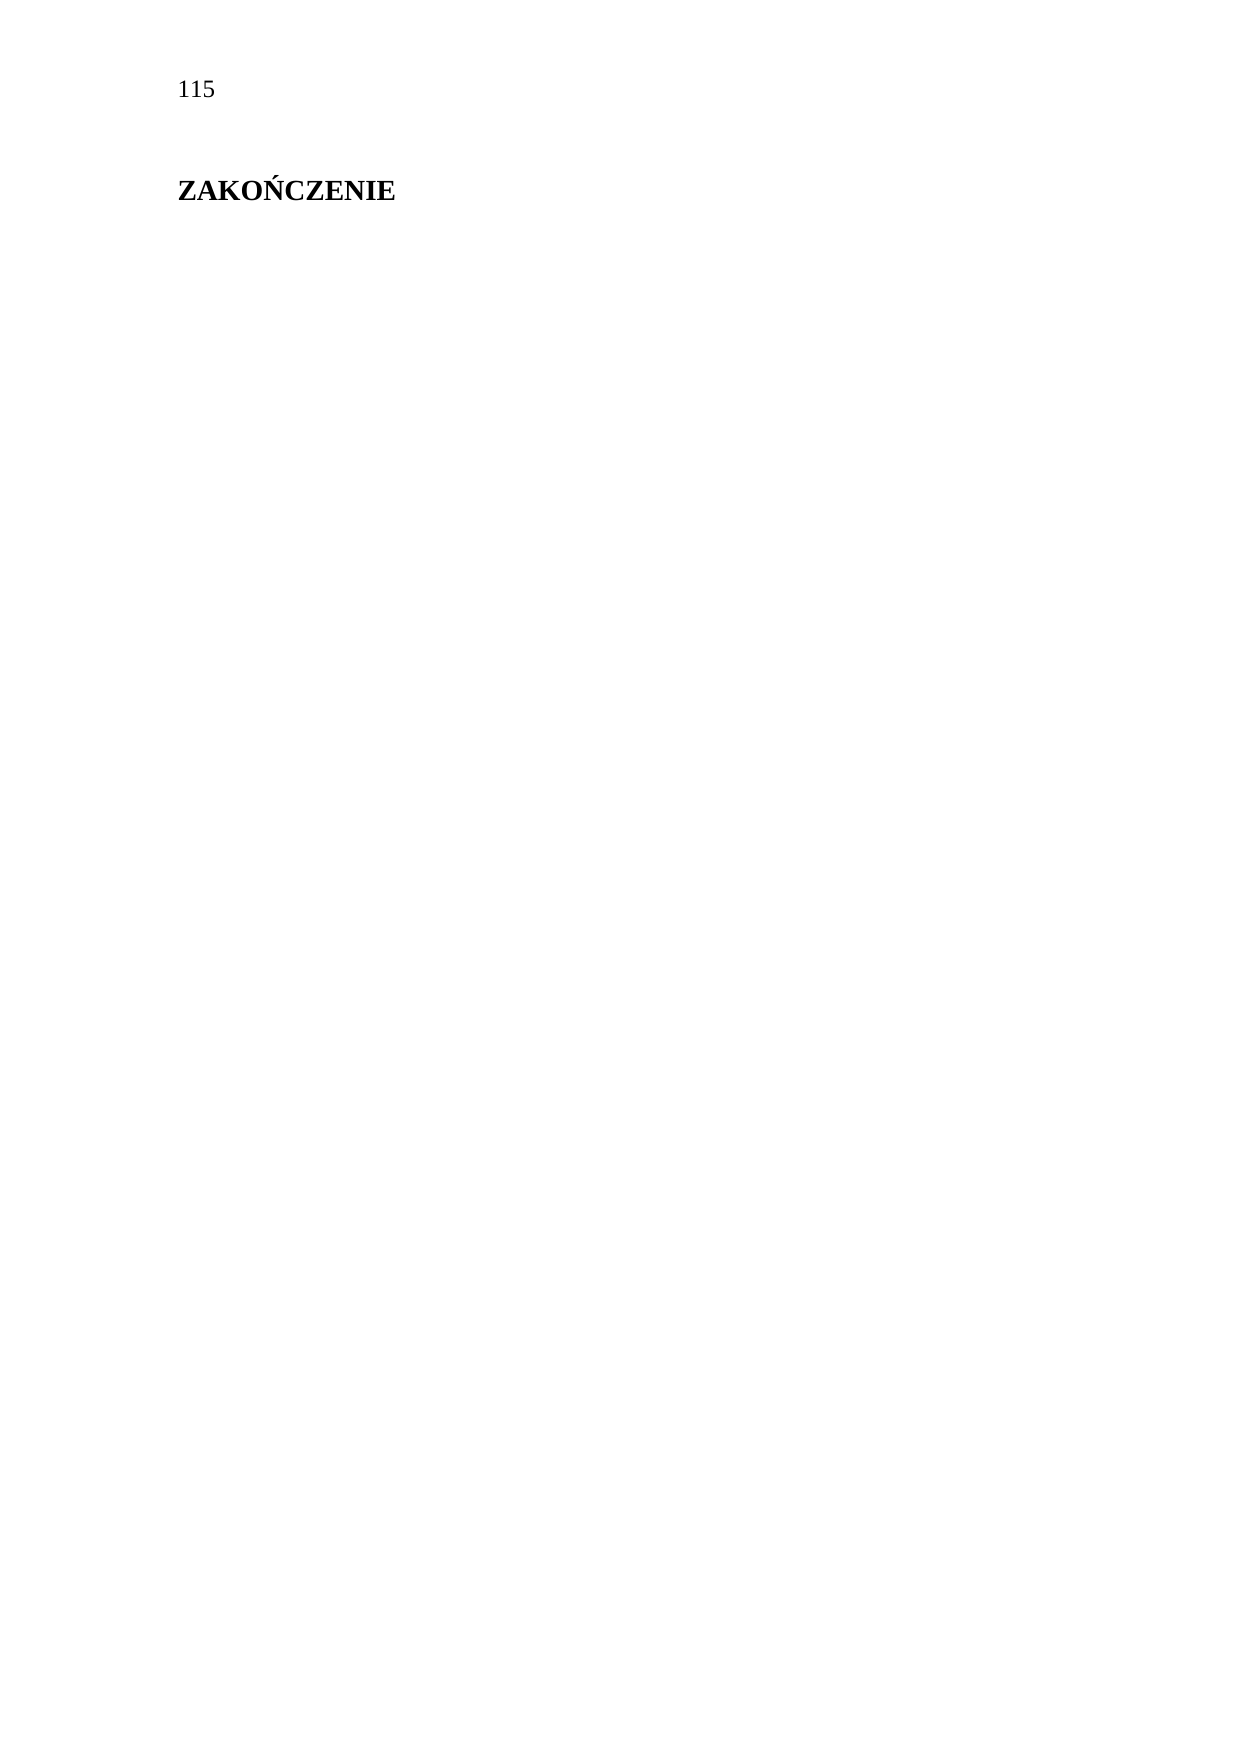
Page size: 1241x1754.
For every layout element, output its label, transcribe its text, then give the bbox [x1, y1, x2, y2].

subtitle Zakończenie [177, 173, 1122, 206]
